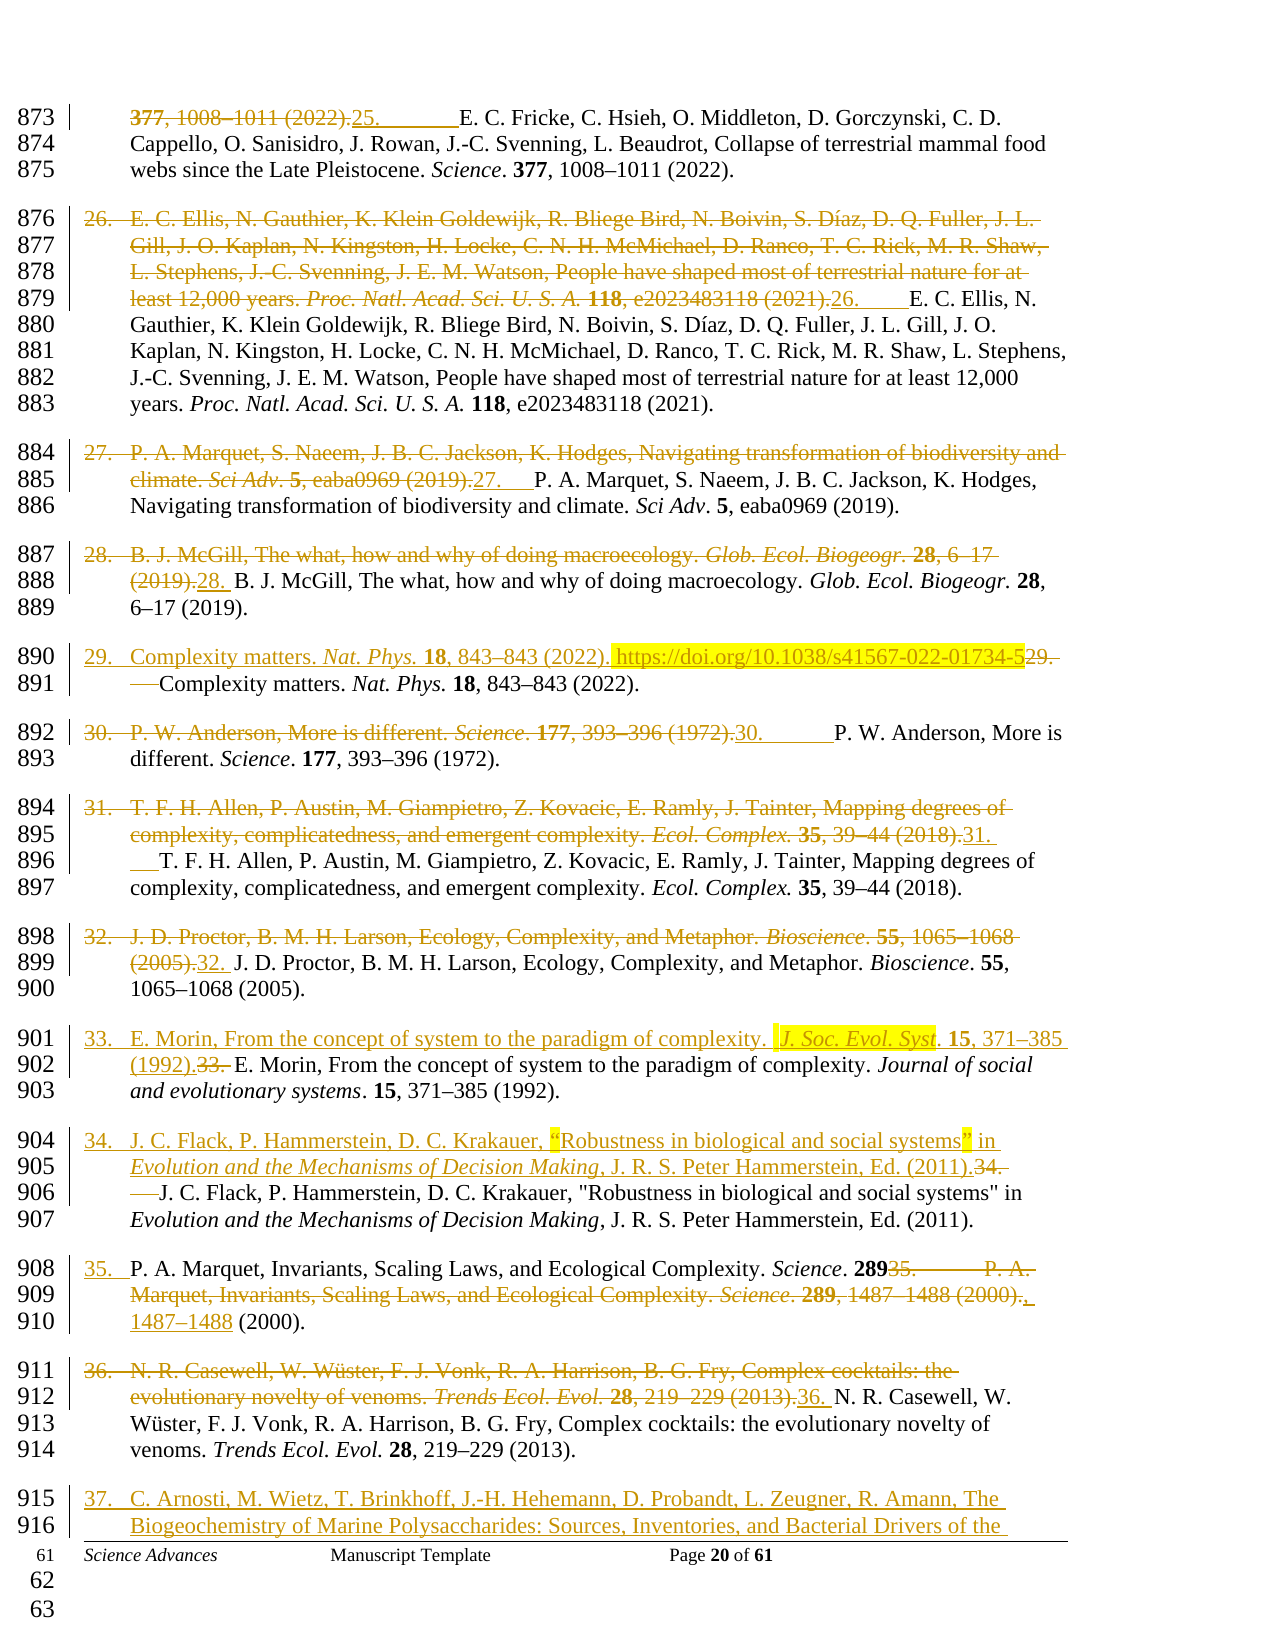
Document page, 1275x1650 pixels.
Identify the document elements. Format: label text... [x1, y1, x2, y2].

text N. R. Casewell, W. Wüster, F. J. Vonk, R. A. Harrison, B. G. Fry, Complex cocktails: the evolutionary novelty of venoms. Trends Ecol. Evol. 28, 219–229 (2013). [84, 1357, 1068, 1462]
text J. C. Flack, P. Hammerstein, D. C. Krakauer, "Robustness in biological and social systems" in Evolution and the Mechanisms of Decision Making, J. R. S. Peter Hammerstein, Ed. (2011). [84, 1127, 1068, 1232]
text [84, 103, 1068, 183]
text P. A. Marquet, Invariants, Scaling Laws, and Ecological Complexity. Science. 289 (2000). [84, 1255, 1068, 1334]
text P. A. Marquet, S. Naeem, J. B. C. Jackson, K. Hodges, Navigating transformation of biodiversity and climate. Sci Adv. 5, eaba0969 (2019). [84, 439, 1068, 518]
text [84, 1485, 1068, 1538]
text T. F. H. Allen, P. Austin, M. Giampietro, Z. Kovacic, E. Ramly, J. Tainter, Mapping degrees of complexity, complicatedness, and emergent complexity. Ecol. Complex. 35, 39–44 (2018). [84, 794, 1068, 900]
text Complexity matters. Nat. Phys. 18, 843–843 (2022). [84, 643, 1068, 696]
text E. Morin, From the concept of system to the paradigm of complexity. Journal of social and evolutionary systems. 15, 371–385 (1992). [84, 1049, 1068, 1104]
text J. D. Proctor, B. M. H. Larson, Ecology, Complexity, and Metaphor. Bioscience. 55, 1065–1068 (2005). [84, 923, 1068, 1002]
text B. J. McGill, The what, how and why of doing macroecology. Glob. Ecol. Biogeogr. 28, 6–17 (2019). [84, 541, 1068, 620]
text E. Morin, From the concept of system to the paradigm of complexity. Journal of social and evolutionary systems. 15, 371–385 (1992). [84, 1025, 773, 1048]
text E. C. Ellis, N. Gauthier, K. Klein Goldewijk, R. Bliege Bird, N. Boivin, S. Díaz, D. Q. Fuller, J. L. Gill, J. O. Kaplan, N. Kingston, H. Locke, C. N. H. McMichael, D. Ranco, T. C. Rick, M. R. Shaw, L. Stephens, J.-C. Svenning, J. E. M. Watson, People have shaped most of terrestrial nature for at least 12,000 years. Proc. Natl. Acad. Sci. U. S. A. 118, e2023483118 (2021). [84, 206, 1068, 416]
text P. W. Anderson, More is different. Science. 177, 393–396 (1972). [84, 719, 1068, 772]
